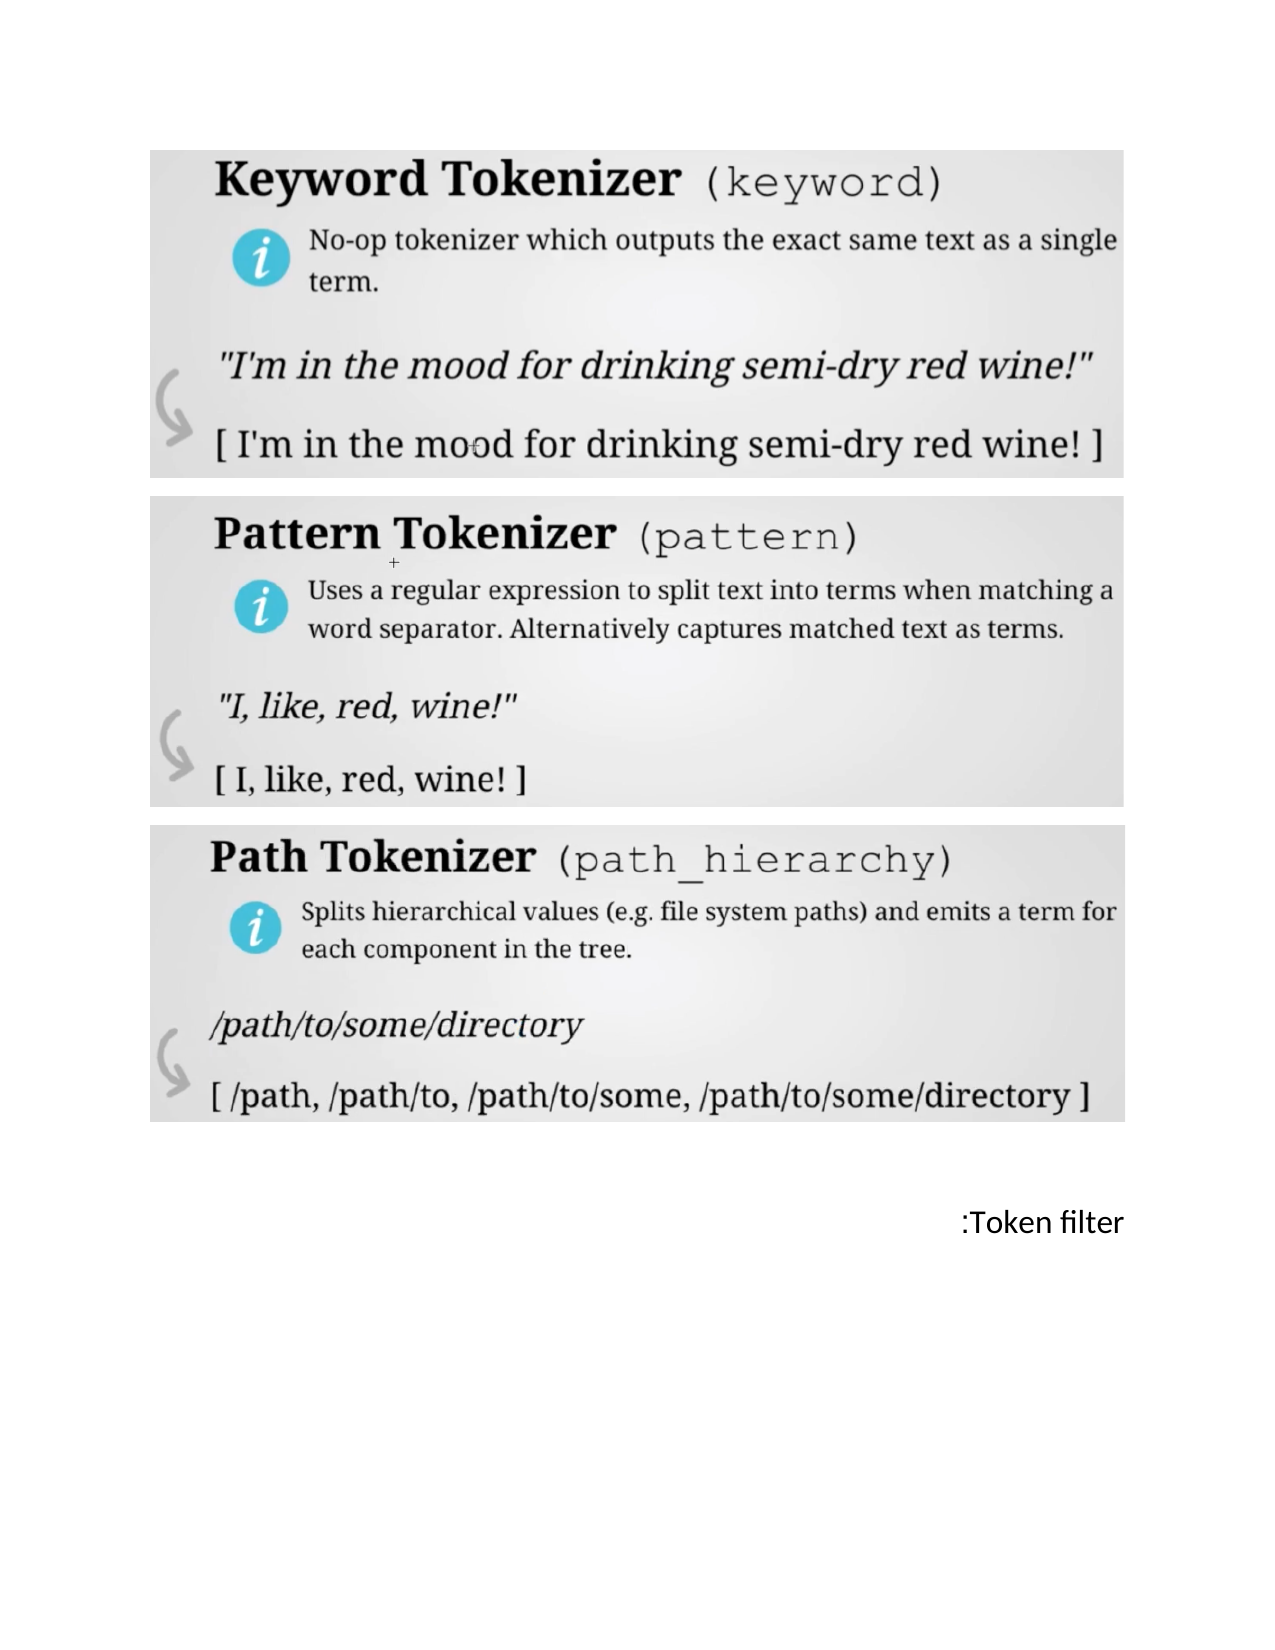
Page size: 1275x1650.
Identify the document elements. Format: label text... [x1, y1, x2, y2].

picture [150, 496, 1124, 807]
picture [150, 825, 1125, 1122]
text Token filter: [150, 1201, 1125, 1242]
picture [150, 150, 1124, 478]
